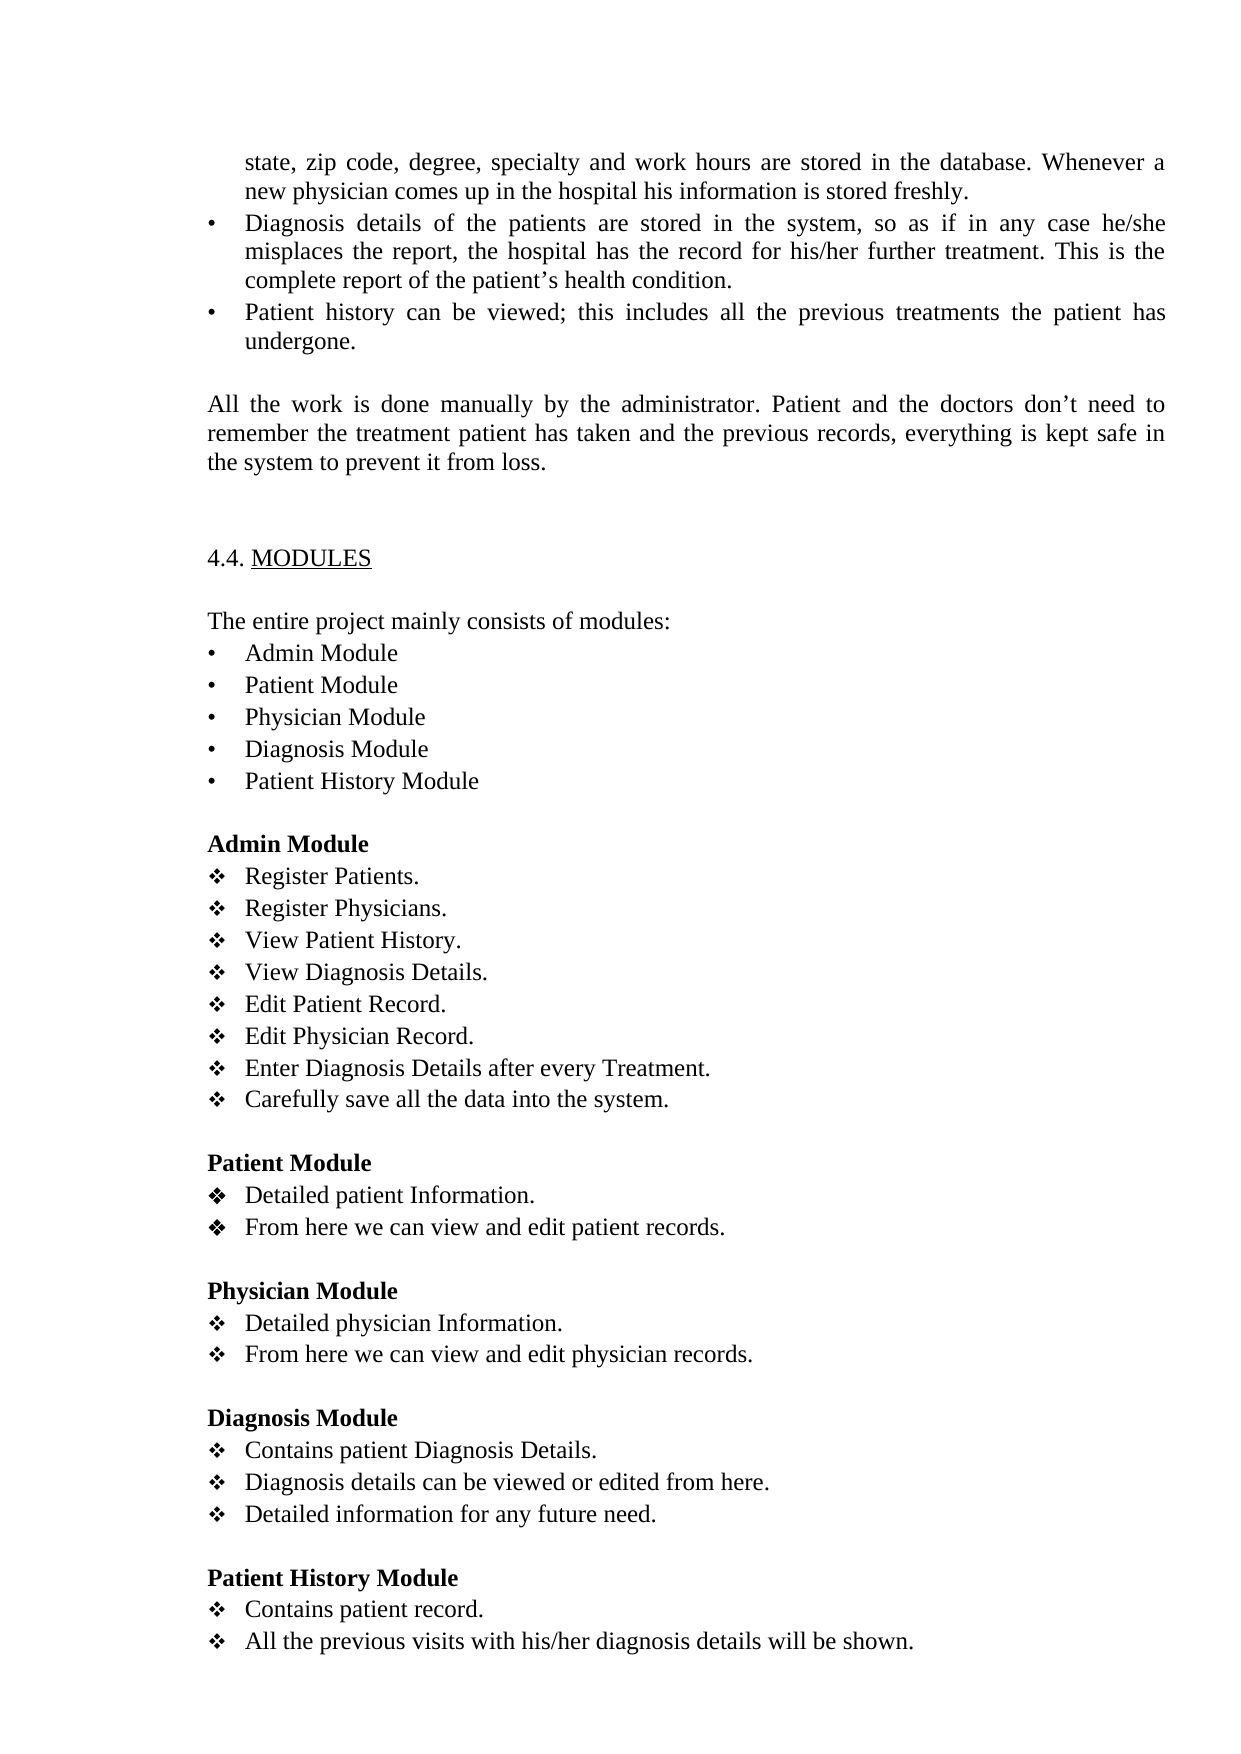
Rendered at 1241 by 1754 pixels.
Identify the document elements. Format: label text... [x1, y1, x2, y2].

text Diagnosis Module [207, 1403, 1167, 1432]
text Patient History Module [207, 1563, 1167, 1591]
text All the work is done manually by the administrator. Patient and the doctors don’t need to remember the treatment patient has taken and the previous records, everything is kept safe in the system to prevent it from loss. [207, 389, 1167, 476]
list From here we can view and edit physician records. [207, 1339, 1167, 1368]
list All the previous visits with his/her diagnosis details will be shown. [207, 1626, 1167, 1655]
list Contains patient record. [207, 1594, 1167, 1623]
list View Diagnosis Details. [207, 957, 1167, 986]
list View Patient History. [207, 925, 1167, 954]
text 4.4. MODULES [207, 543, 1167, 571]
list Diagnosis details can be viewed or edited from here. [207, 1467, 1167, 1496]
list Detailed physician Information. [207, 1308, 1167, 1336]
list From here we can view and edit patient records. [207, 1212, 1167, 1241]
list Detailed information for any future need. [207, 1499, 1167, 1528]
list Diagnosis details of the patients are stored in the system, so as if in any case he/she misplaces the report, the hospital has the record for his/her further treatment. This is the complete report of the patient’s health condition. [207, 208, 1167, 294]
list Register Physicians. [207, 893, 1167, 922]
text The entire project mainly consists of modules: [207, 606, 1167, 635]
text Physician Module [207, 1276, 1167, 1304]
list Edit Physician Record. [207, 1021, 1167, 1049]
list Edit Patient Record. [207, 989, 1167, 1018]
text Patient Module [207, 1148, 1167, 1177]
list Physician Module [207, 702, 1167, 731]
list Patient History Module [207, 766, 1167, 794]
list Detailed patient Information. [207, 1180, 1167, 1209]
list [207, 147, 1167, 204]
list Admin Module [207, 638, 1167, 667]
text Admin Module [207, 829, 1167, 858]
list Contains patient Diagnosis Details. [207, 1435, 1167, 1464]
list Register Patients. [207, 861, 1167, 890]
list Diagnosis Module [207, 734, 1167, 763]
list Enter Diagnosis Details after every Treatment. [207, 1053, 1167, 1081]
list Carefully save all the data into the system. [207, 1084, 1167, 1113]
list Patient history can be viewed; this includes all the previous treatments the patient has undergone. [207, 297, 1167, 354]
list Patient Module [207, 670, 1167, 699]
